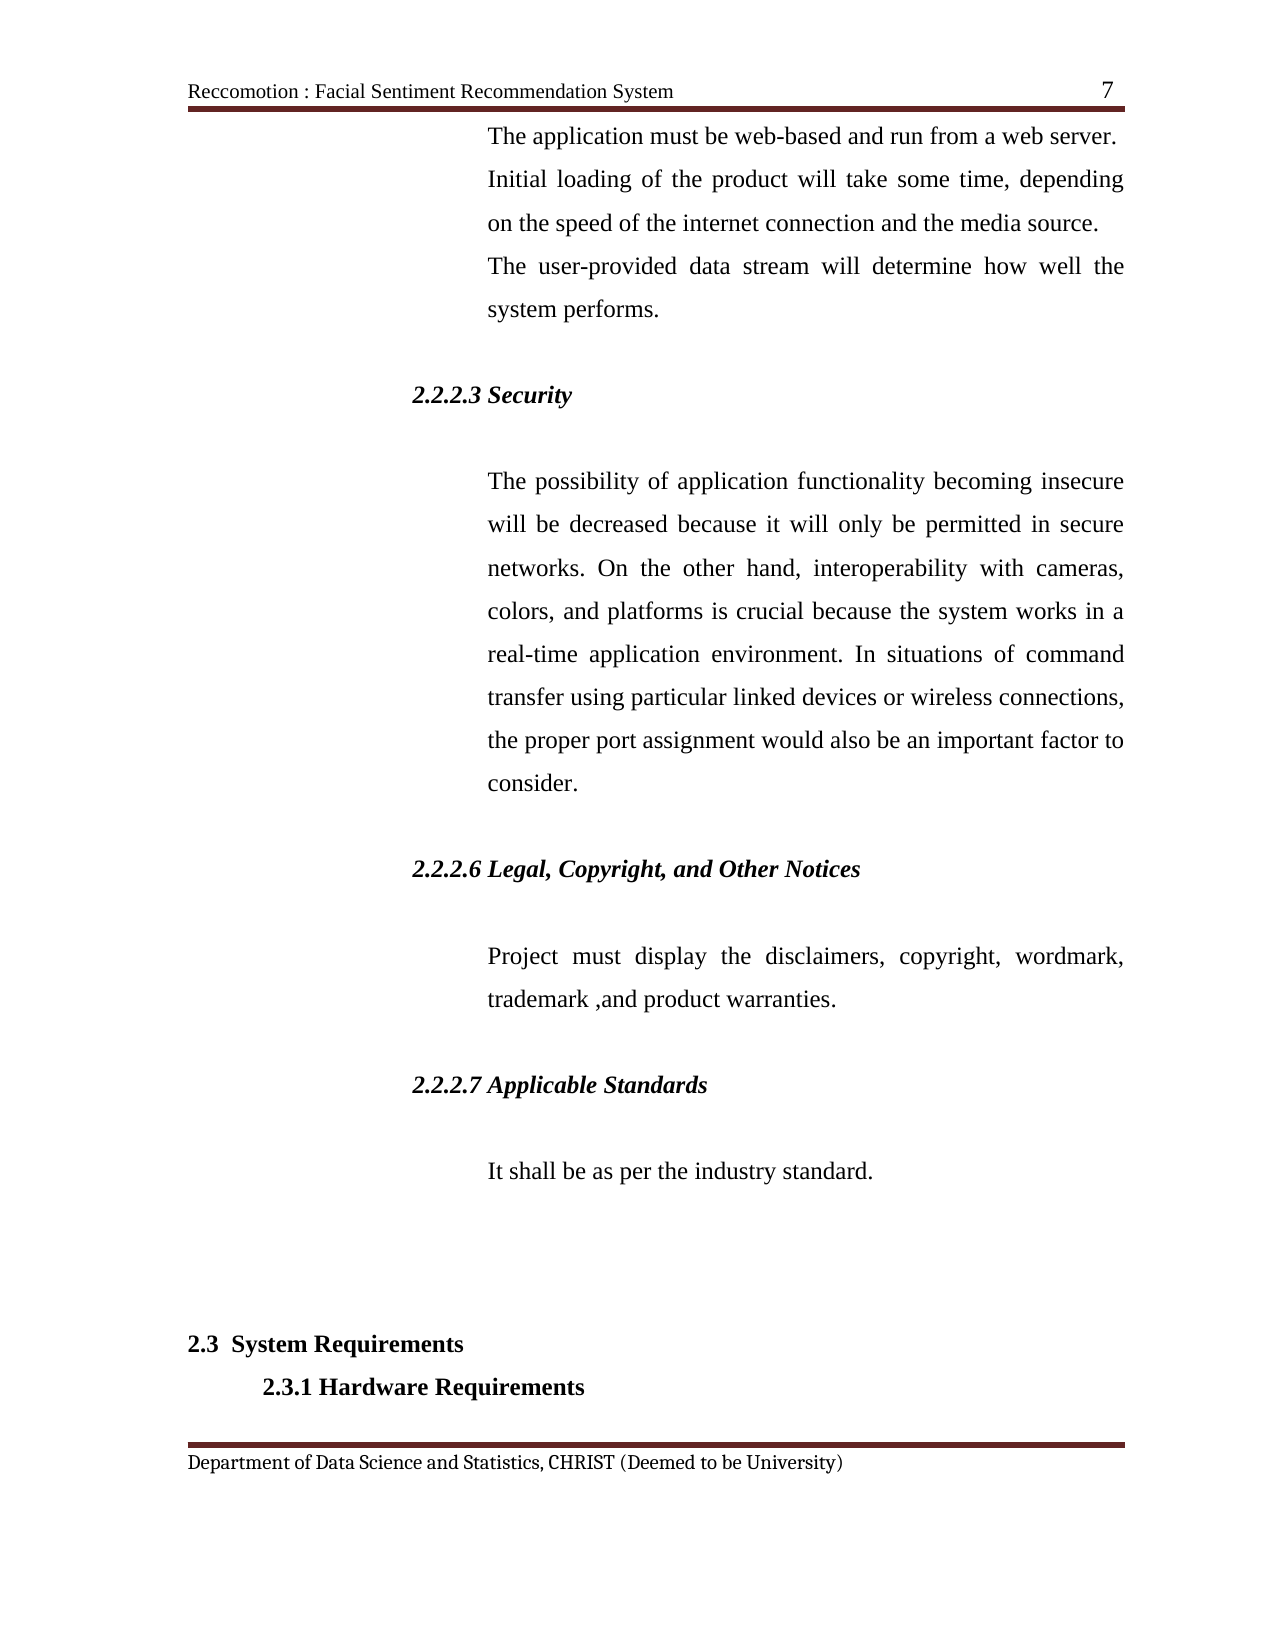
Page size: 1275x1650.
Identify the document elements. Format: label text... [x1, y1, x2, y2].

text It shall be as per the industry standard. [487, 1156, 1125, 1185]
text The user-provided data stream will determine how well the system performs. [487, 251, 1125, 323]
text 2.3 System Requirements [187, 1329, 1125, 1358]
text 2.2.2.6 Legal, Copyright, and Other Notices [337, 854, 1125, 883]
text 2.3.1 Hardware Requirements [187, 1372, 1125, 1401]
text 2.2.2.3 Security [337, 380, 1125, 409]
text The possibility of application functionality becoming insecure will be decreased because it will only be permitted in secure networks. On the other hand, interoperability with cameras, colors, and platforms is crucial because the system works in a real-time application environment. In situations of command transfer using particular linked devices or wireless connections, the proper port assignment would also be an important factor to consider. [487, 466, 1125, 797]
text 2.2.2.7 Applicable Standards [337, 1070, 1125, 1099]
text Project must display the disclaimers, copyright, wordmark, trademark ,and product warranties. [487, 941, 1125, 1013]
text Initial loading of the product will take some time, depending on the speed of the internet connection and the media source. [487, 164, 1125, 236]
text The application must be web-based and run from a web server. [487, 121, 1125, 150]
